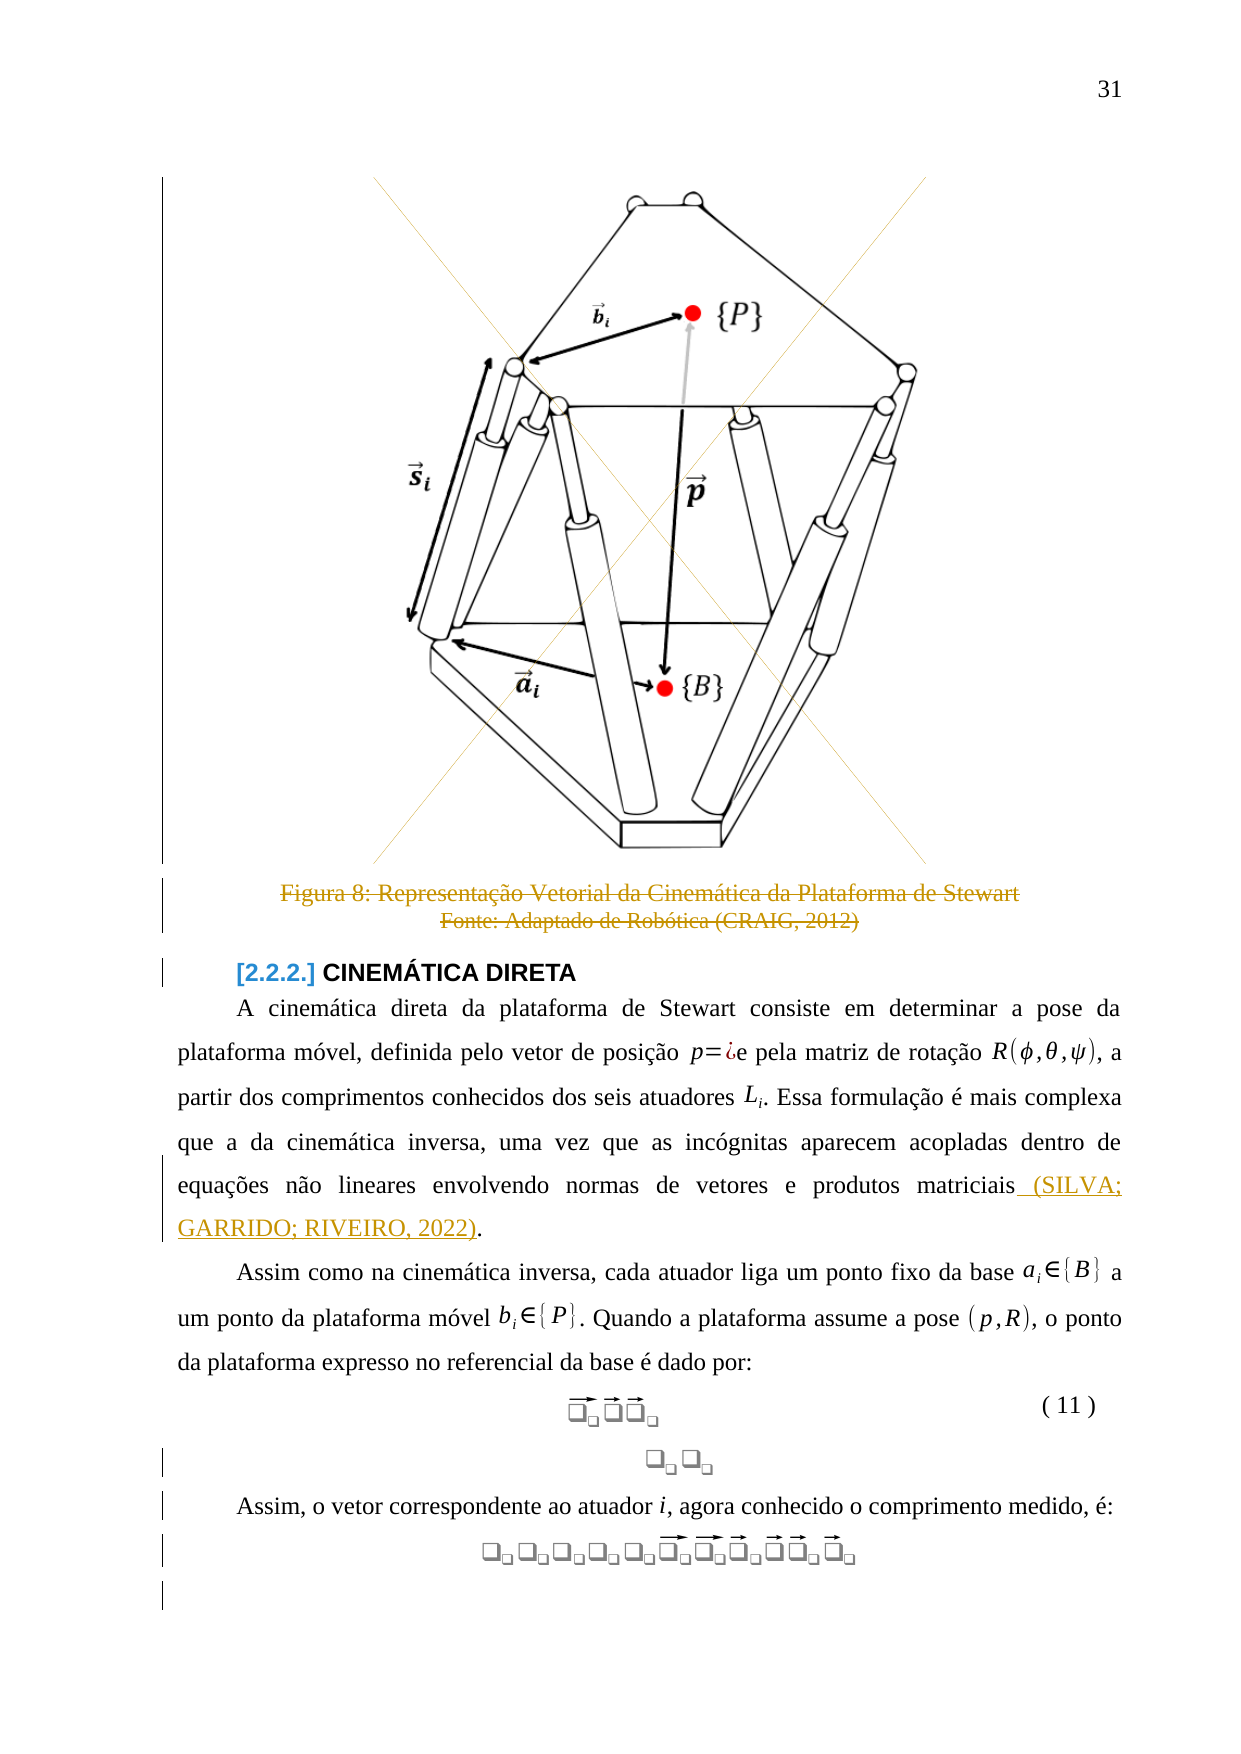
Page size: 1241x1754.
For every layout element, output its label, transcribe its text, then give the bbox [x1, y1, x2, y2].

table_header [993, 1391, 1104, 1448]
text Assim, o vetor correspondente ao atuador , agora conhecido o comprimento medido, é: [177, 1491, 1122, 1520]
picture [651, 179, 926, 862]
picture [375, 177, 924, 519]
text Assim como na cinemática inversa, cada atuador liga um ponto fixo da base a um ponto da plataforma móvel . Quando a plataforma assume a pose , o ponto da plataforma expresso no referencial da base é dado por: [177, 1256, 1122, 1376]
table_header [195, 1391, 993, 1448]
picture [375, 522, 924, 864]
text A cinemática direta da plataforma de Stewart consiste em determinar a pose da plataforma móvel, definida pelo vetor de posição e pela matriz de rotação , a partir dos comprimentos conhecidos dos seis atuadores . Essa formulação é mais complexa que a da cinemática inversa, uma vez que as incógnitas aparecem acopladas dentro de equações não lineares envolvendo normas de vetores e produtos matriciais. [177, 993, 1122, 1242]
picture [373, 178, 649, 863]
text Cinemática Direta [236, 958, 1122, 987]
